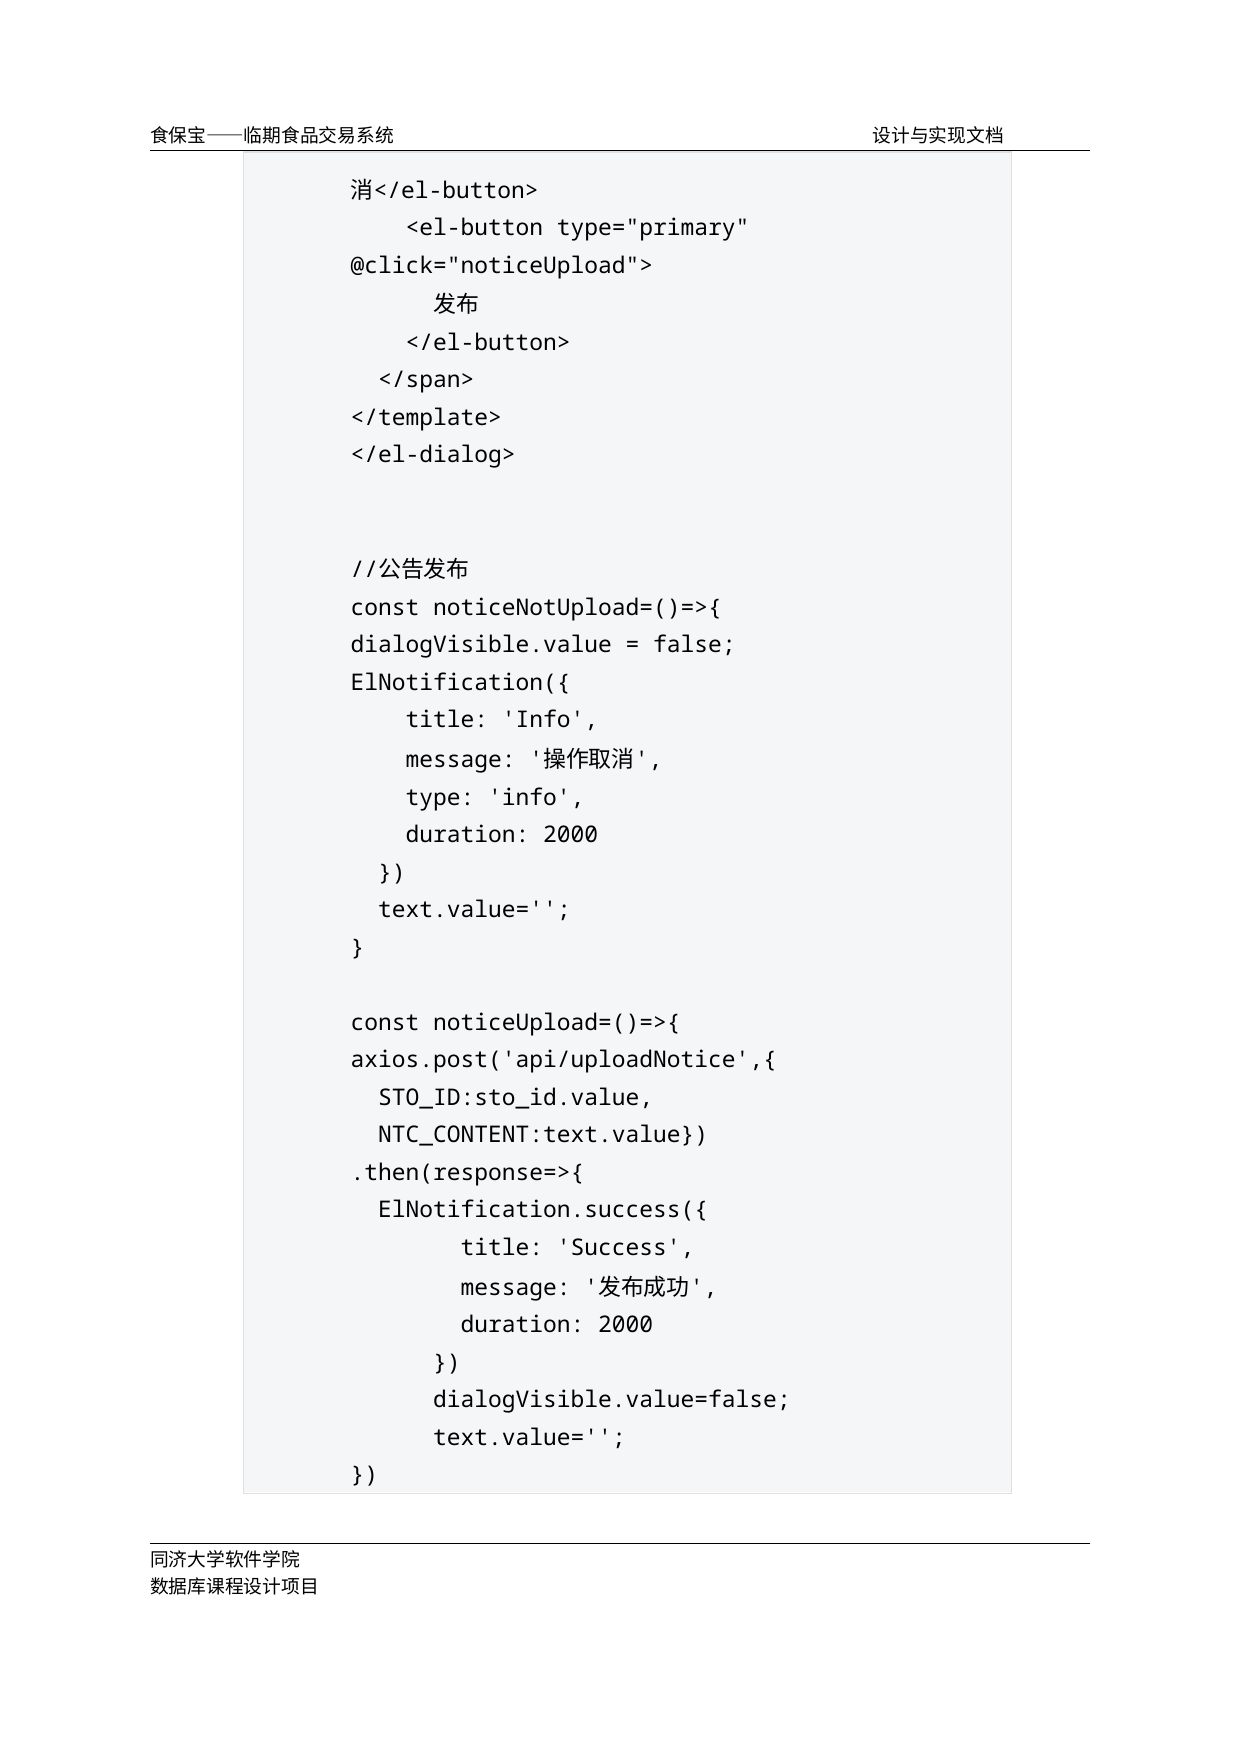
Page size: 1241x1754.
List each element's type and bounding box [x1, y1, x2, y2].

table_header [244, 153, 1011, 1492]
